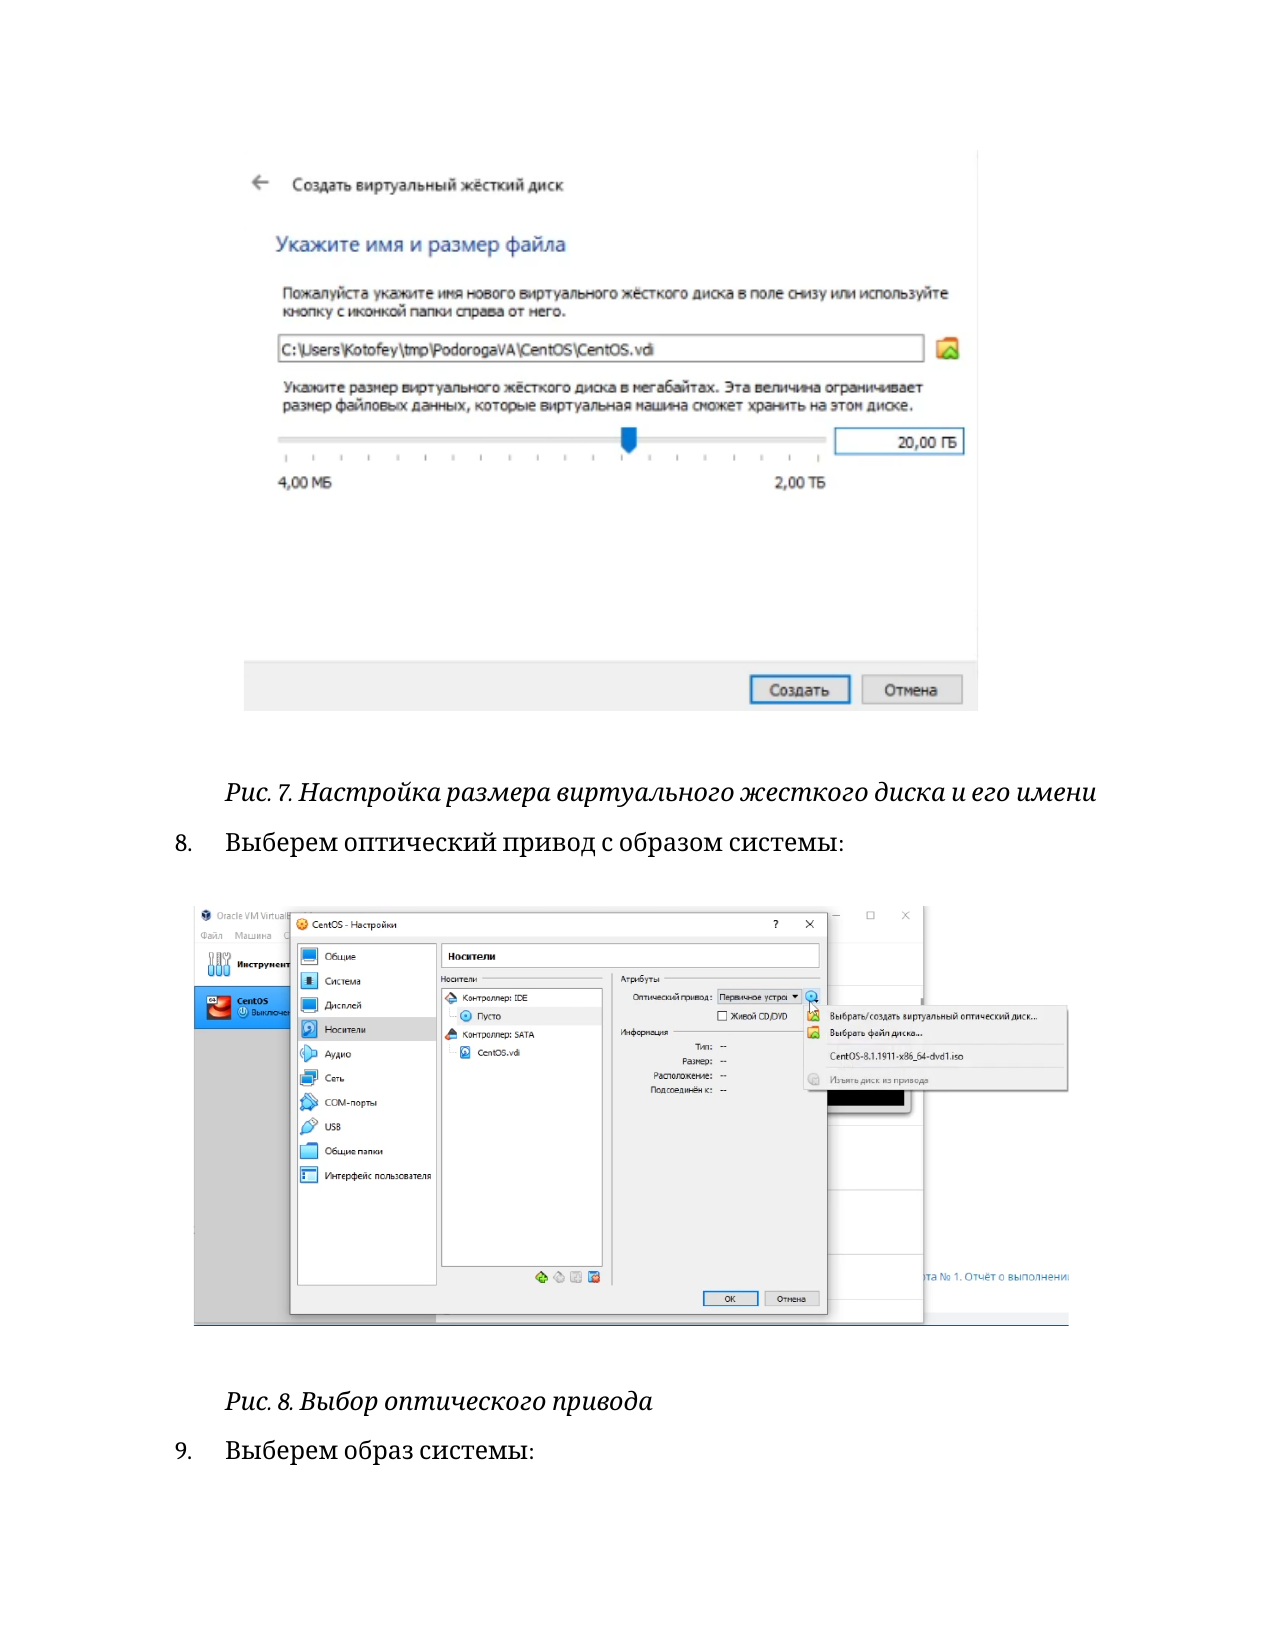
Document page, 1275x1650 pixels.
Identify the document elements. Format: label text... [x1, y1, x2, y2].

list Рис. 8. Выбор оптического привода [175, 1388, 1125, 1416]
picture [193, 906, 1069, 1326]
list Выберем оптический привод с образом системы: [175, 828, 1125, 857]
picture [243, 150, 979, 711]
list Рис. 7. Настройка размера виртуального жесткого диска и его имени [175, 779, 1125, 808]
list Выберем образ системы: [175, 1437, 1125, 1466]
